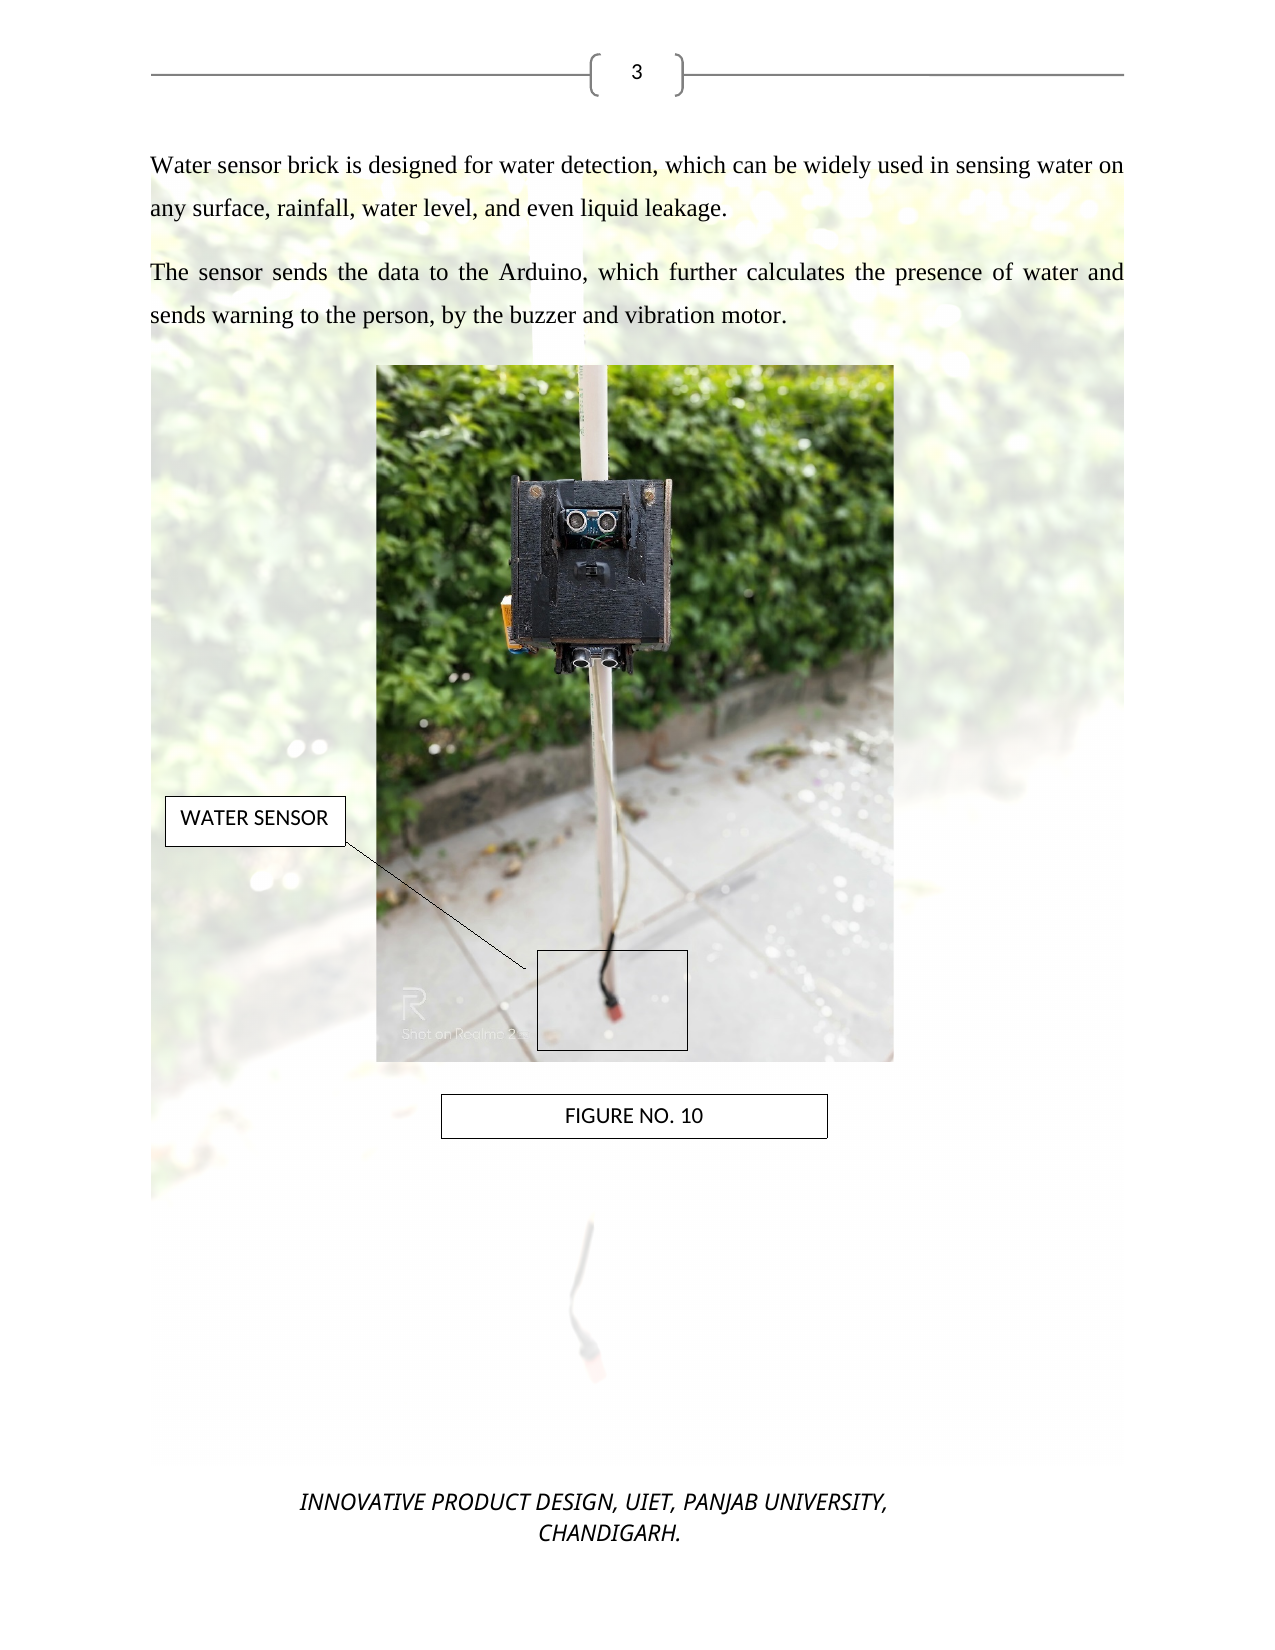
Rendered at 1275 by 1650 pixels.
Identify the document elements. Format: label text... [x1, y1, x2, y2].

picture [375, 365, 894, 1060]
text Water sensor brick is designed for water detection, which can be widely used in sensing water on any surface, rainfall, water level, and even liquid leakage. [150, 150, 1125, 222]
text The sensor sends the data to the Arduino, which further calculates the presence of water and sends warning to the person, by the buzzer and vibration motor. [150, 257, 1125, 329]
